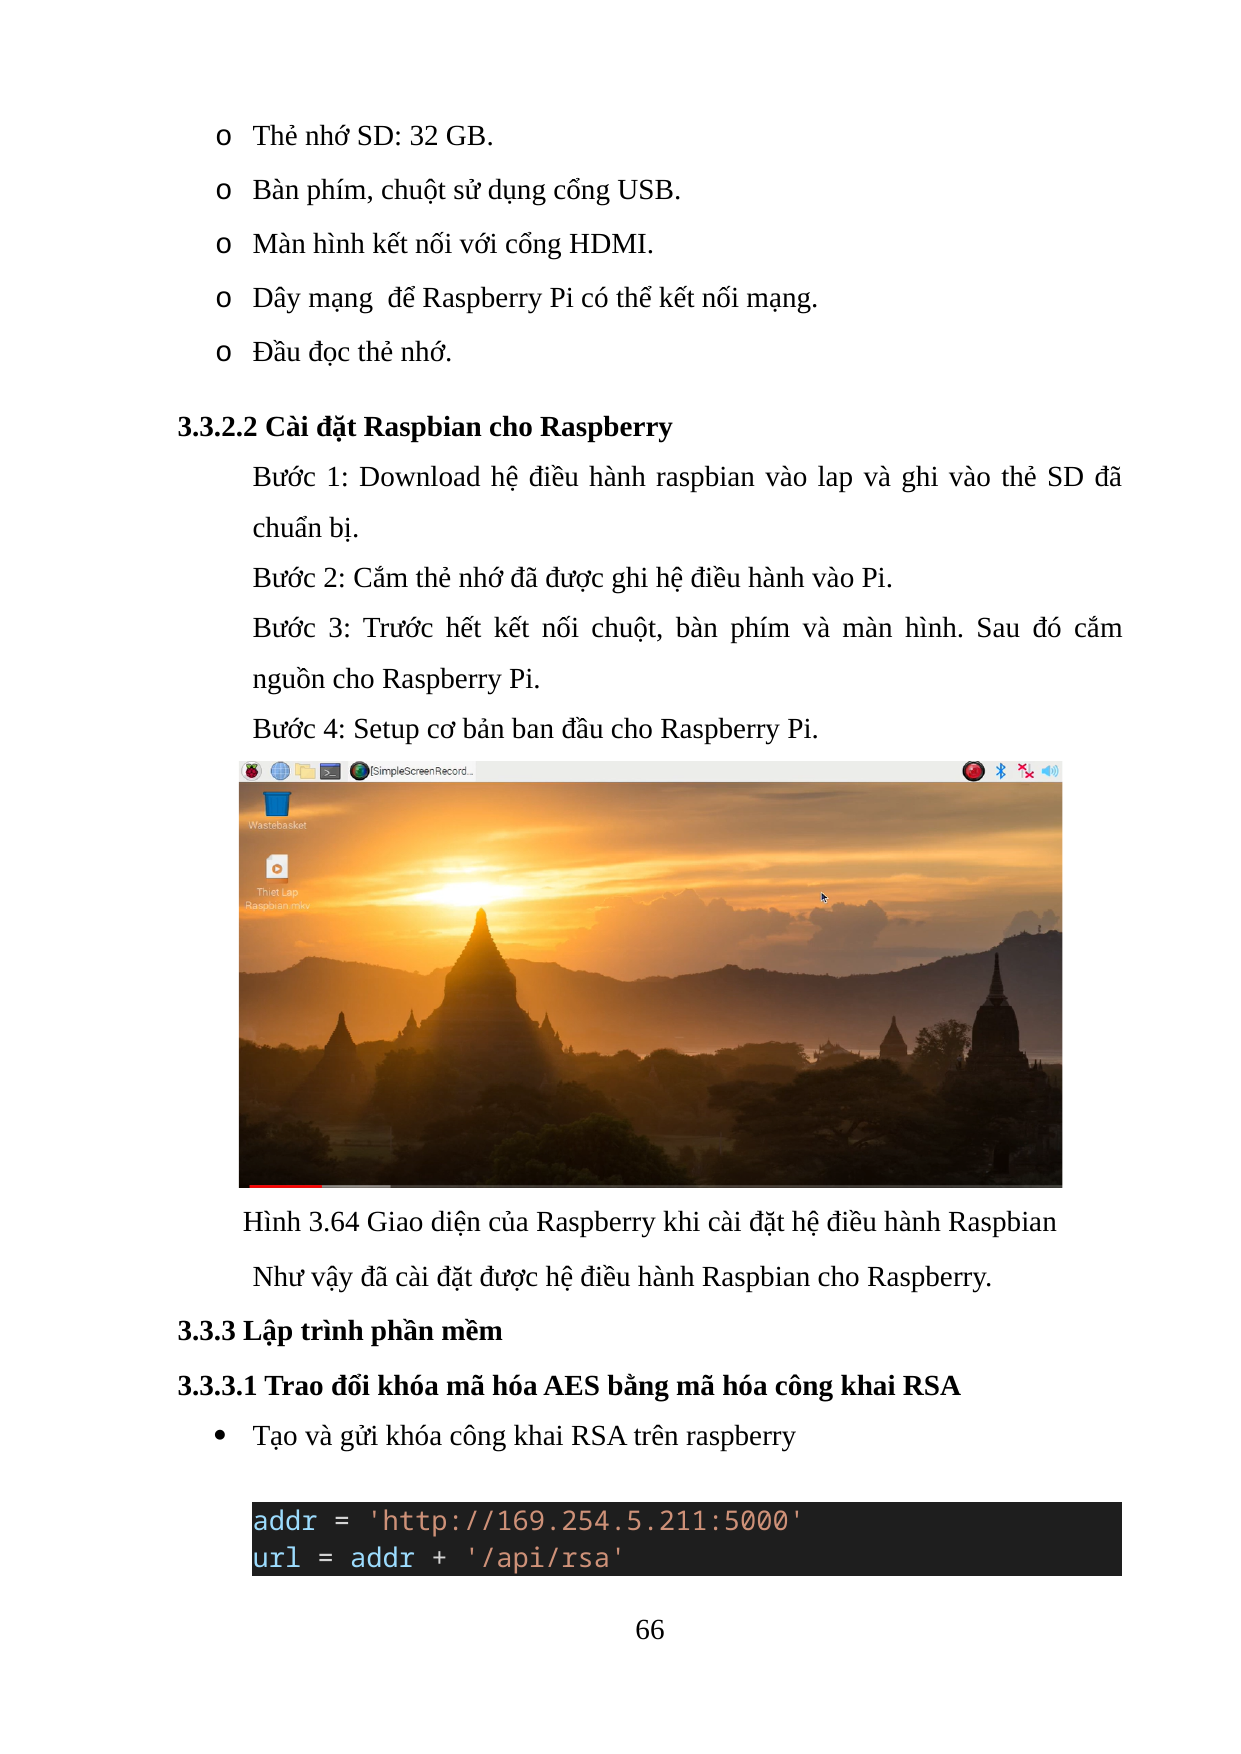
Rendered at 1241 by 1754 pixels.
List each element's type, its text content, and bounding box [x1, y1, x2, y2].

subtitle 3.3.3 Lập trình phần mềm [177, 1313, 1124, 1347]
list Dây mạng để Raspberry Pi có thể kết nối mạng. [215, 280, 1124, 316]
subtitle 3.3.3.1 Trao đổi khóa mã hóa AES bằng mã hóa công khai RSA [177, 1368, 1124, 1401]
list Đầu đọc thẻ nhớ. [215, 334, 1124, 370]
text Như vậy đã cài đặt được hệ điều hành Raspbian cho Raspberry. [177, 1259, 1124, 1292]
list Tạo và gửi khóa công khai RSA trên raspberry [215, 1418, 1124, 1452]
text Bước 4: Setup cơ bản ban đầu cho Raspberry Pi. [177, 711, 1124, 745]
text Bước 3: Trước hết kết nối chuột, bàn phím và màn hình. Sau đó cắm nguồn cho Raspberry Pi. [252, 611, 1124, 694]
list Bàn phím, chuột sử dụng cổng USB. [215, 172, 1124, 208]
text Bước 1: Download hệ điều hành raspbian vào lap và ghi vào thẻ SD đã chuẩn bị. [252, 459, 1124, 543]
text addr = 'http://169.254.5.211:5000' [252, 1502, 1122, 1539]
subtitle 3.3.2.2 Cài đặt Raspbian cho Raspberry [177, 409, 1124, 443]
text Bước 2: Cắm thẻ nhớ đã được ghi hệ điều hành vào Pi. [177, 560, 1124, 594]
text url = addr + '/api/rsa' [252, 1539, 1122, 1576]
list Thẻ nhớ SD: 32 GB. [215, 118, 1124, 154]
list Màn hình kết nối với cổng HDMI. [215, 226, 1124, 262]
picture [238, 761, 1063, 1188]
